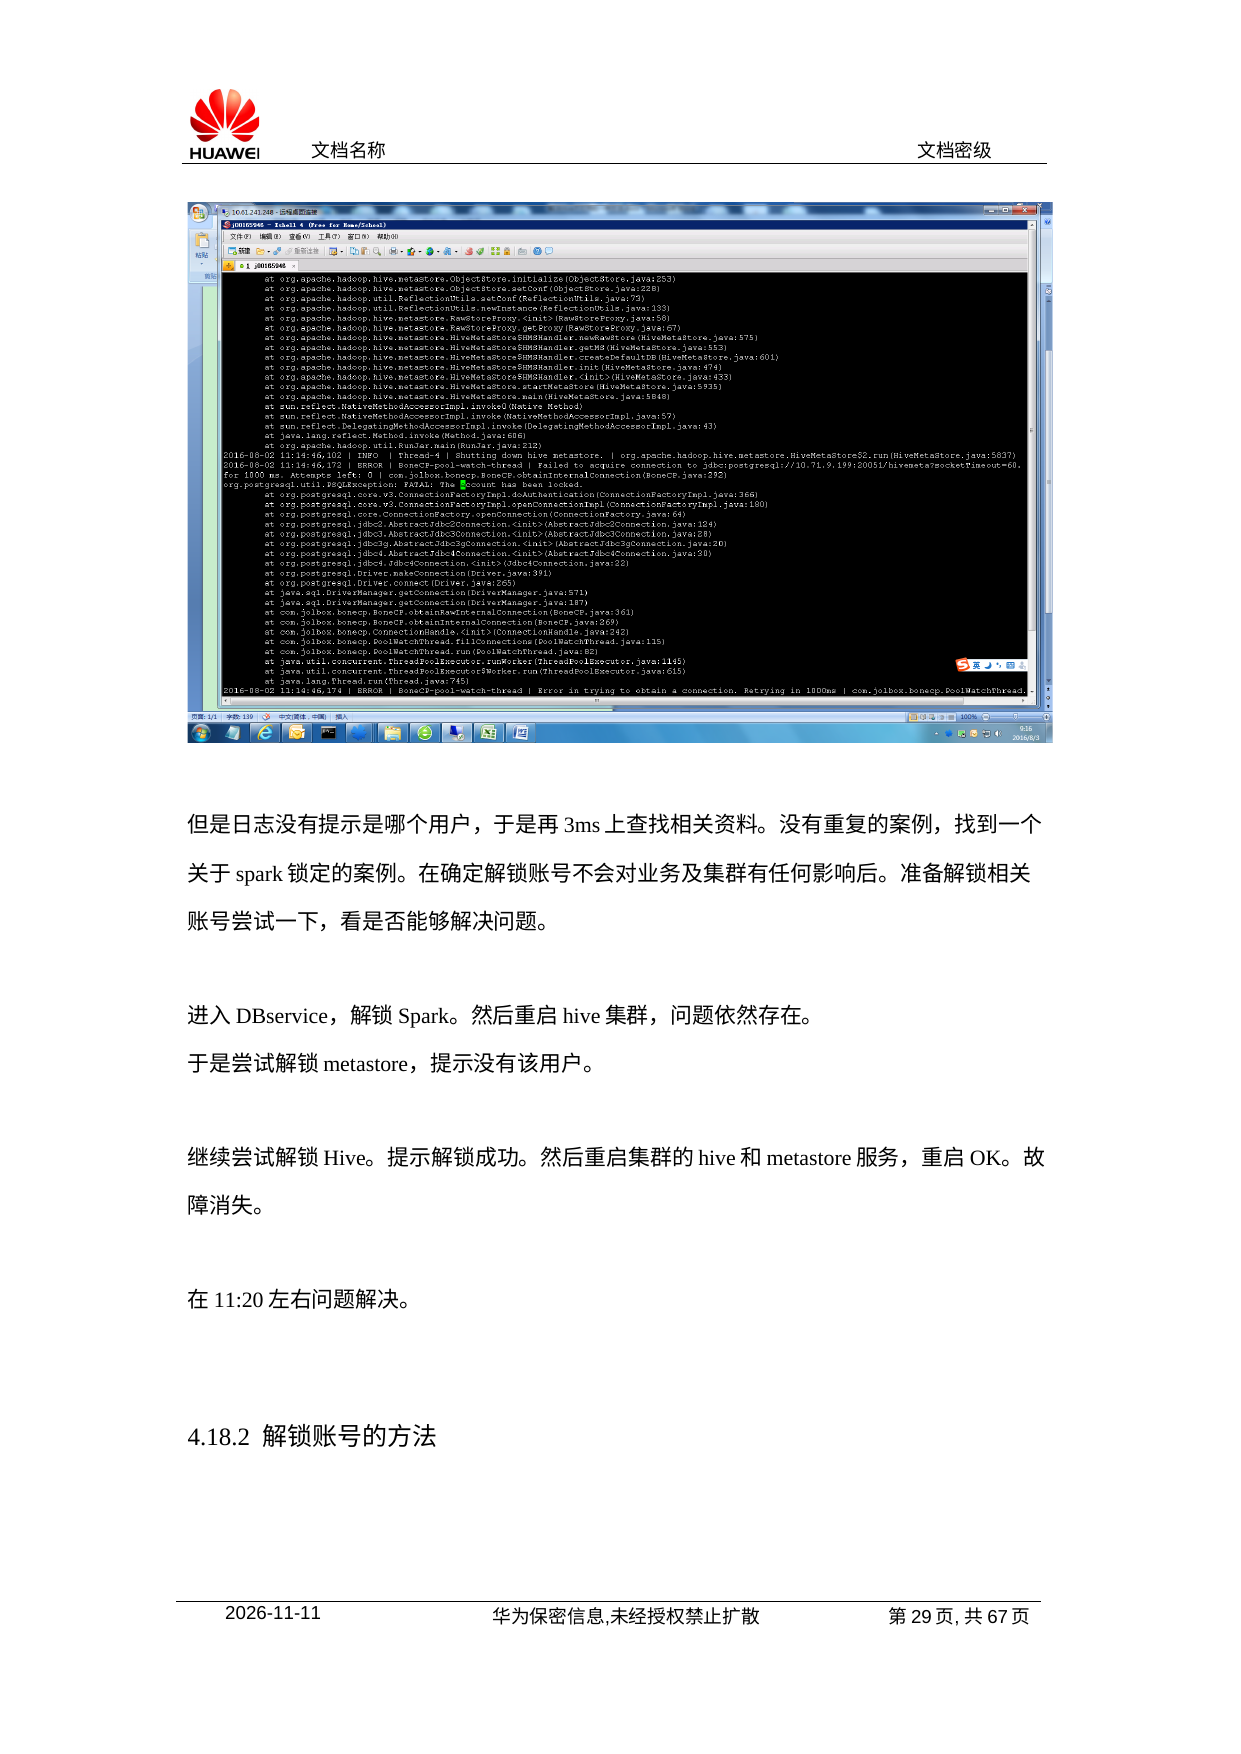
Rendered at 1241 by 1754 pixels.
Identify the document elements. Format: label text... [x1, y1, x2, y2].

text 在11:20左右问题解决。 [187, 1281, 1053, 1314]
subtitle 解锁账号的方法 [187, 1402, 1053, 1467]
picture [190, 89, 260, 159]
picture [187, 202, 1053, 743]
text 于是尝试解锁metastore，提示没有该用户。 [187, 1046, 1053, 1078]
text 进入DBservice，解锁Spark。然后重启hive集群，问题依然存在。 [187, 997, 1053, 1030]
text 但是日志没有提示是哪个用户，于是再3ms上查找相关资料。没有重复的案例，找到一个关于spark锁定的案例。在确定解锁账号不会对业务及集群有任何影响后。准备解锁相关账号尝试一下，看是否能够解决问题。 [187, 806, 1053, 936]
text 继续尝试解锁Hive。提示解锁成功。然后重启集群的hive和metastore服务，重启OK。故障消失。 [187, 1139, 1053, 1220]
